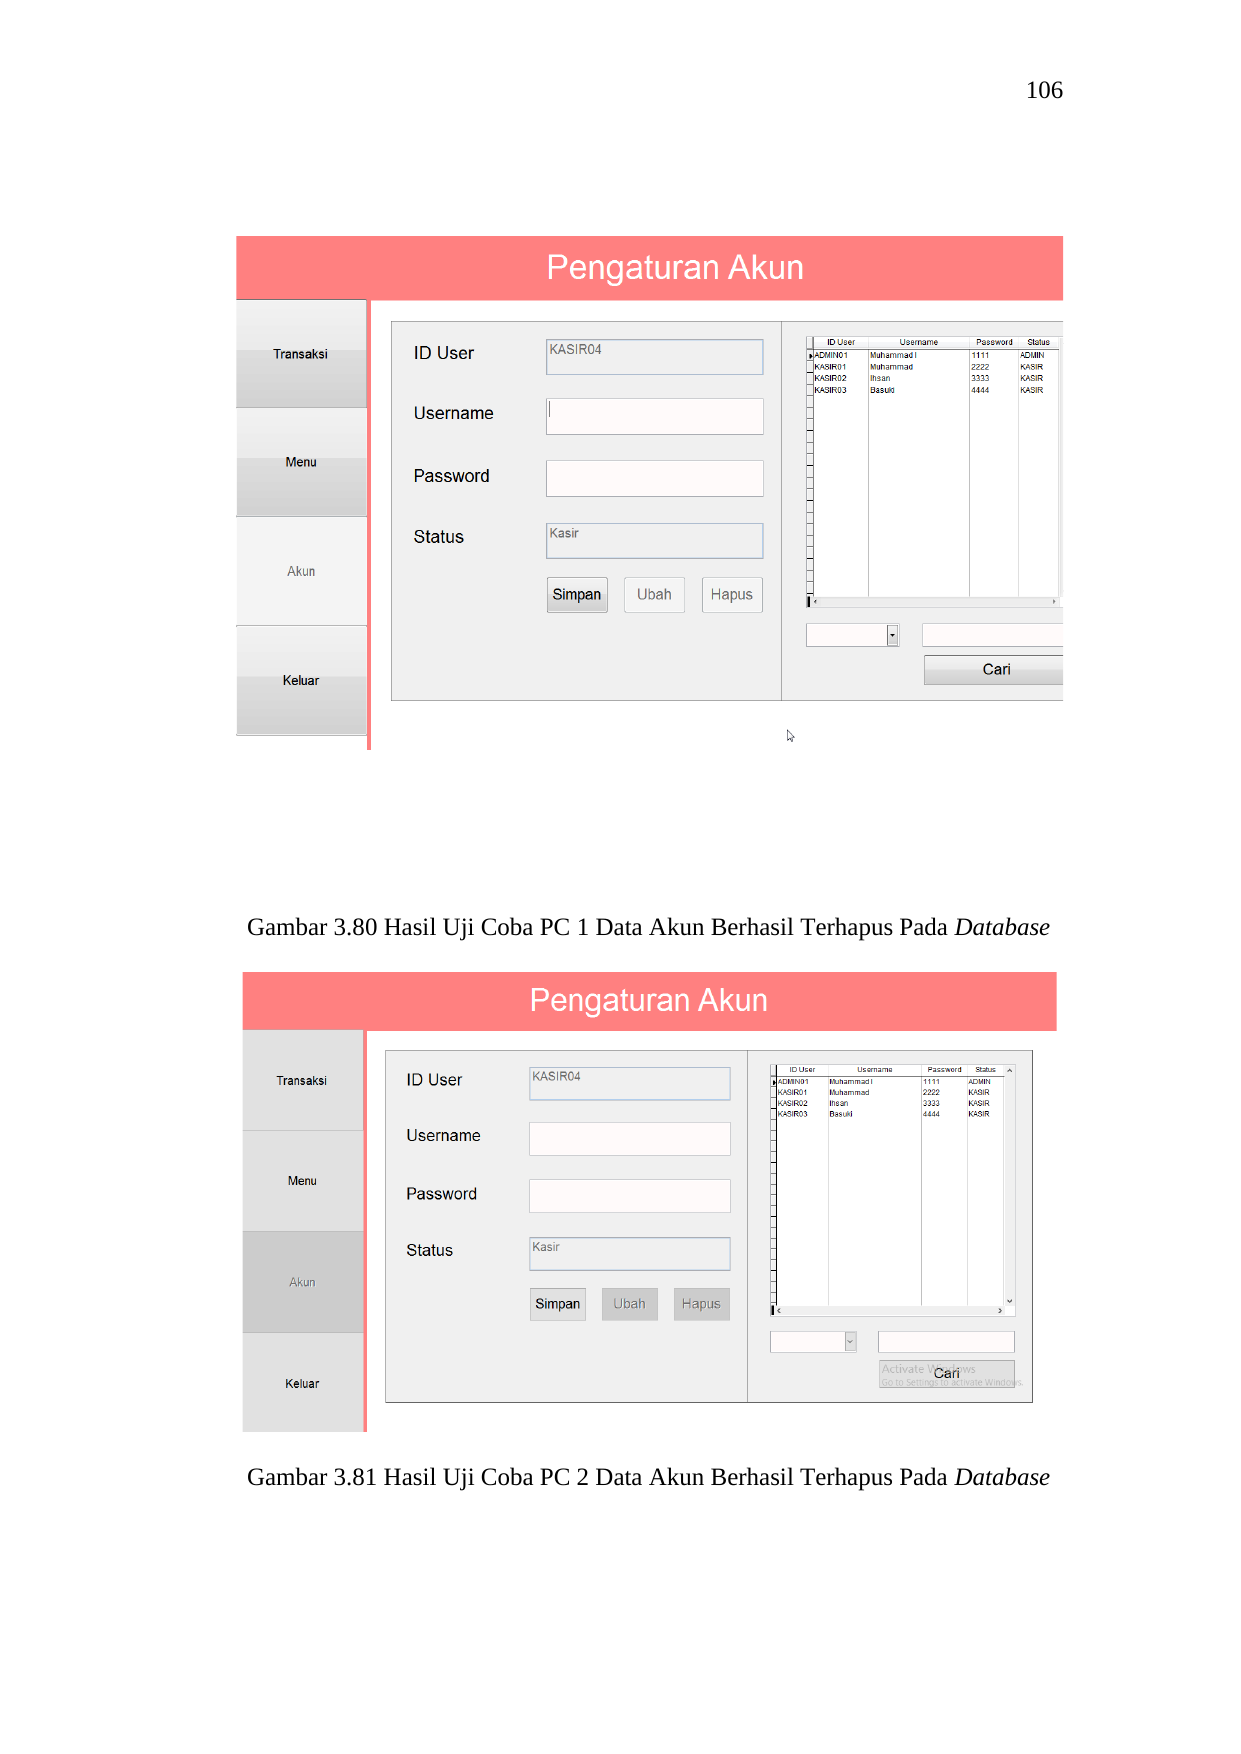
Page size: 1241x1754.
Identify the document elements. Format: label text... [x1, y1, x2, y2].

text Gambar 3.80 Hasil Uji Coba PC 1 Data Akun Berhasil Terhapus Pada Database [236, 898, 1063, 941]
picture [236, 236, 1064, 898]
text Gambar 3.81 Hasil Uji Coba PC 2 Data Akun Berhasil Terhapus Pada Database [236, 1462, 1063, 1491]
picture [242, 972, 1057, 1432]
